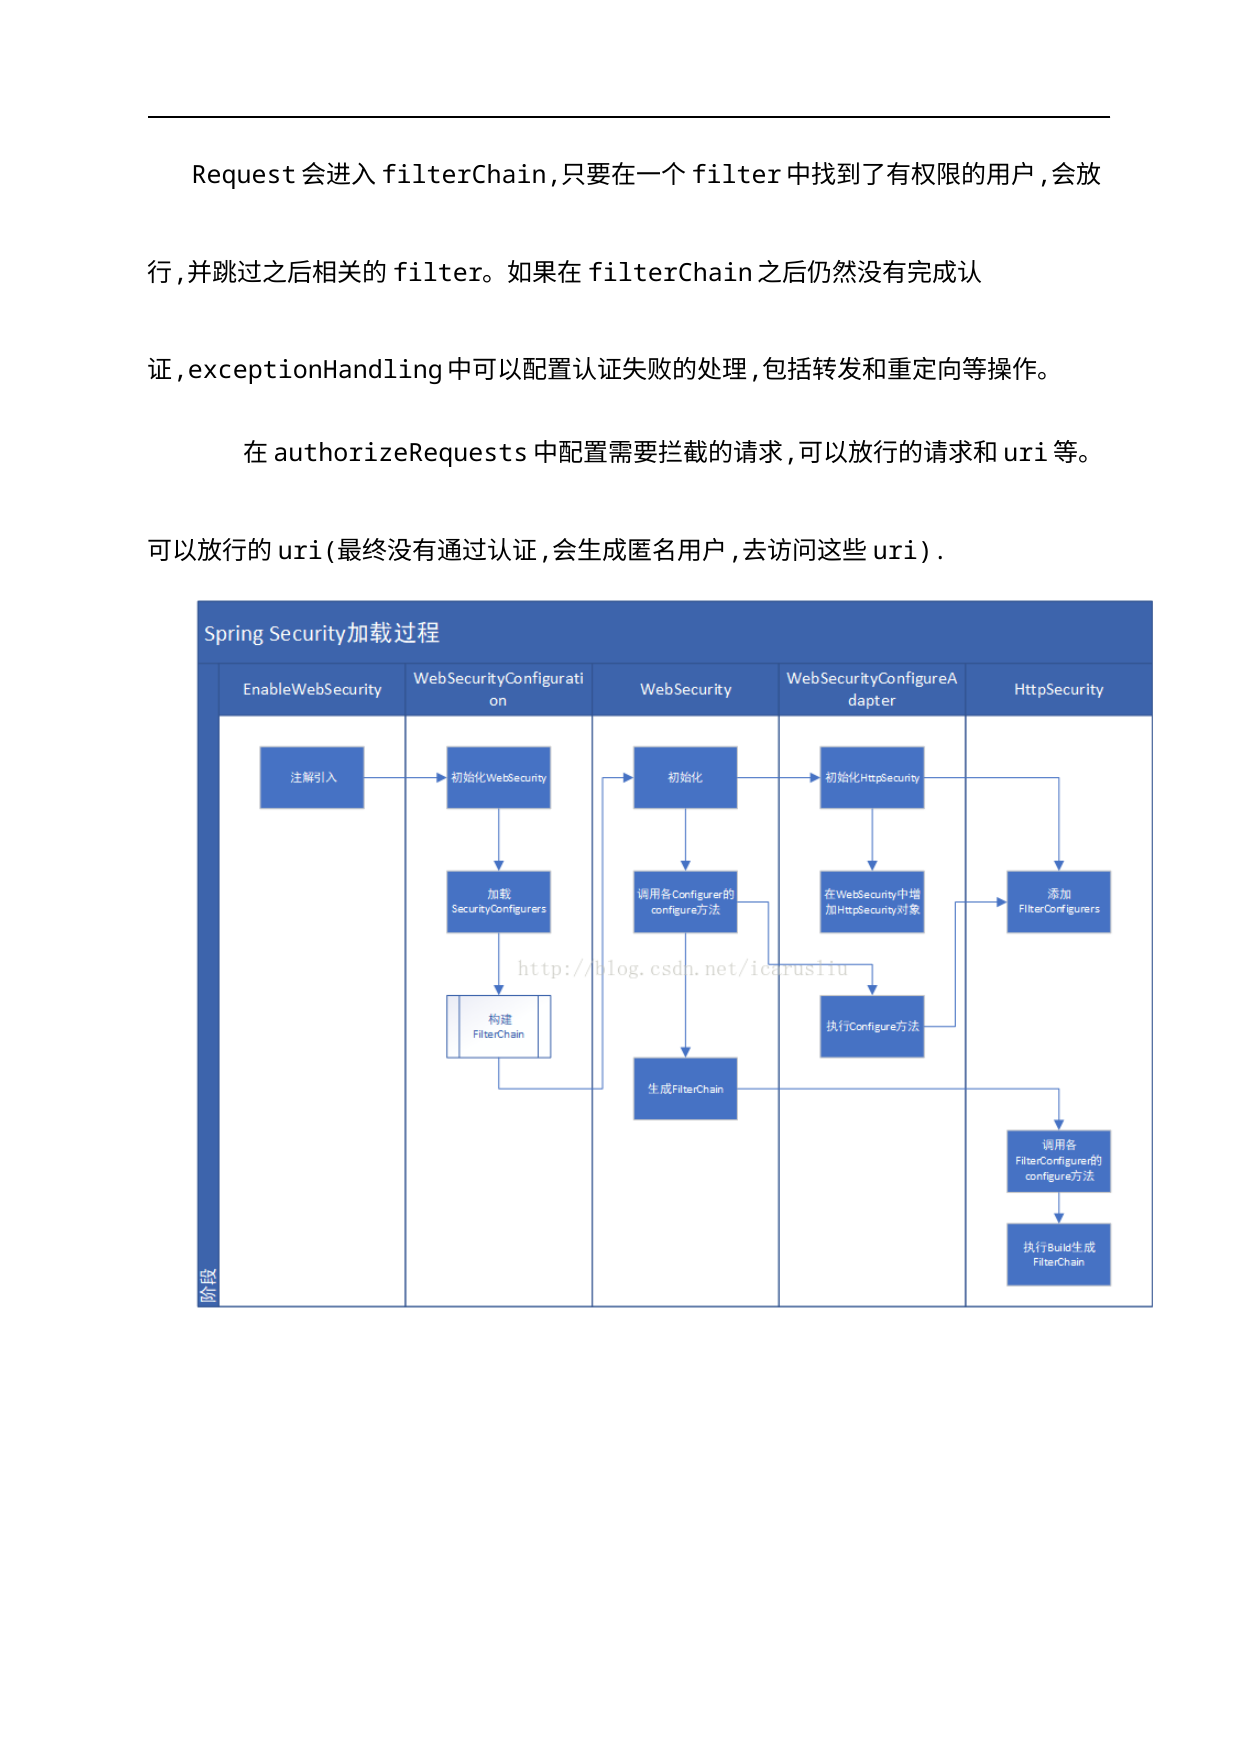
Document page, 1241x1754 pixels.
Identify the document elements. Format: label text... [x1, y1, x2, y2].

text Request会进入filterChain,只要在一个filter中找到了有权限的用户,会放行,并跳过之后相关的filter。如果在filterChain之后仍然没有完成认证,exceptionHandling中可以配置认证失败的处理,包括转发和重定向等操作。 [148, 140, 1110, 400]
text 在authorizeRequests中配置需要拦截的请求,可以放行的请求和uri等。可以放行的uri(最终没有通过认证,会生成匿名用户,去访问这些uri). [148, 418, 1110, 581]
picture [191, 600, 1154, 1313]
